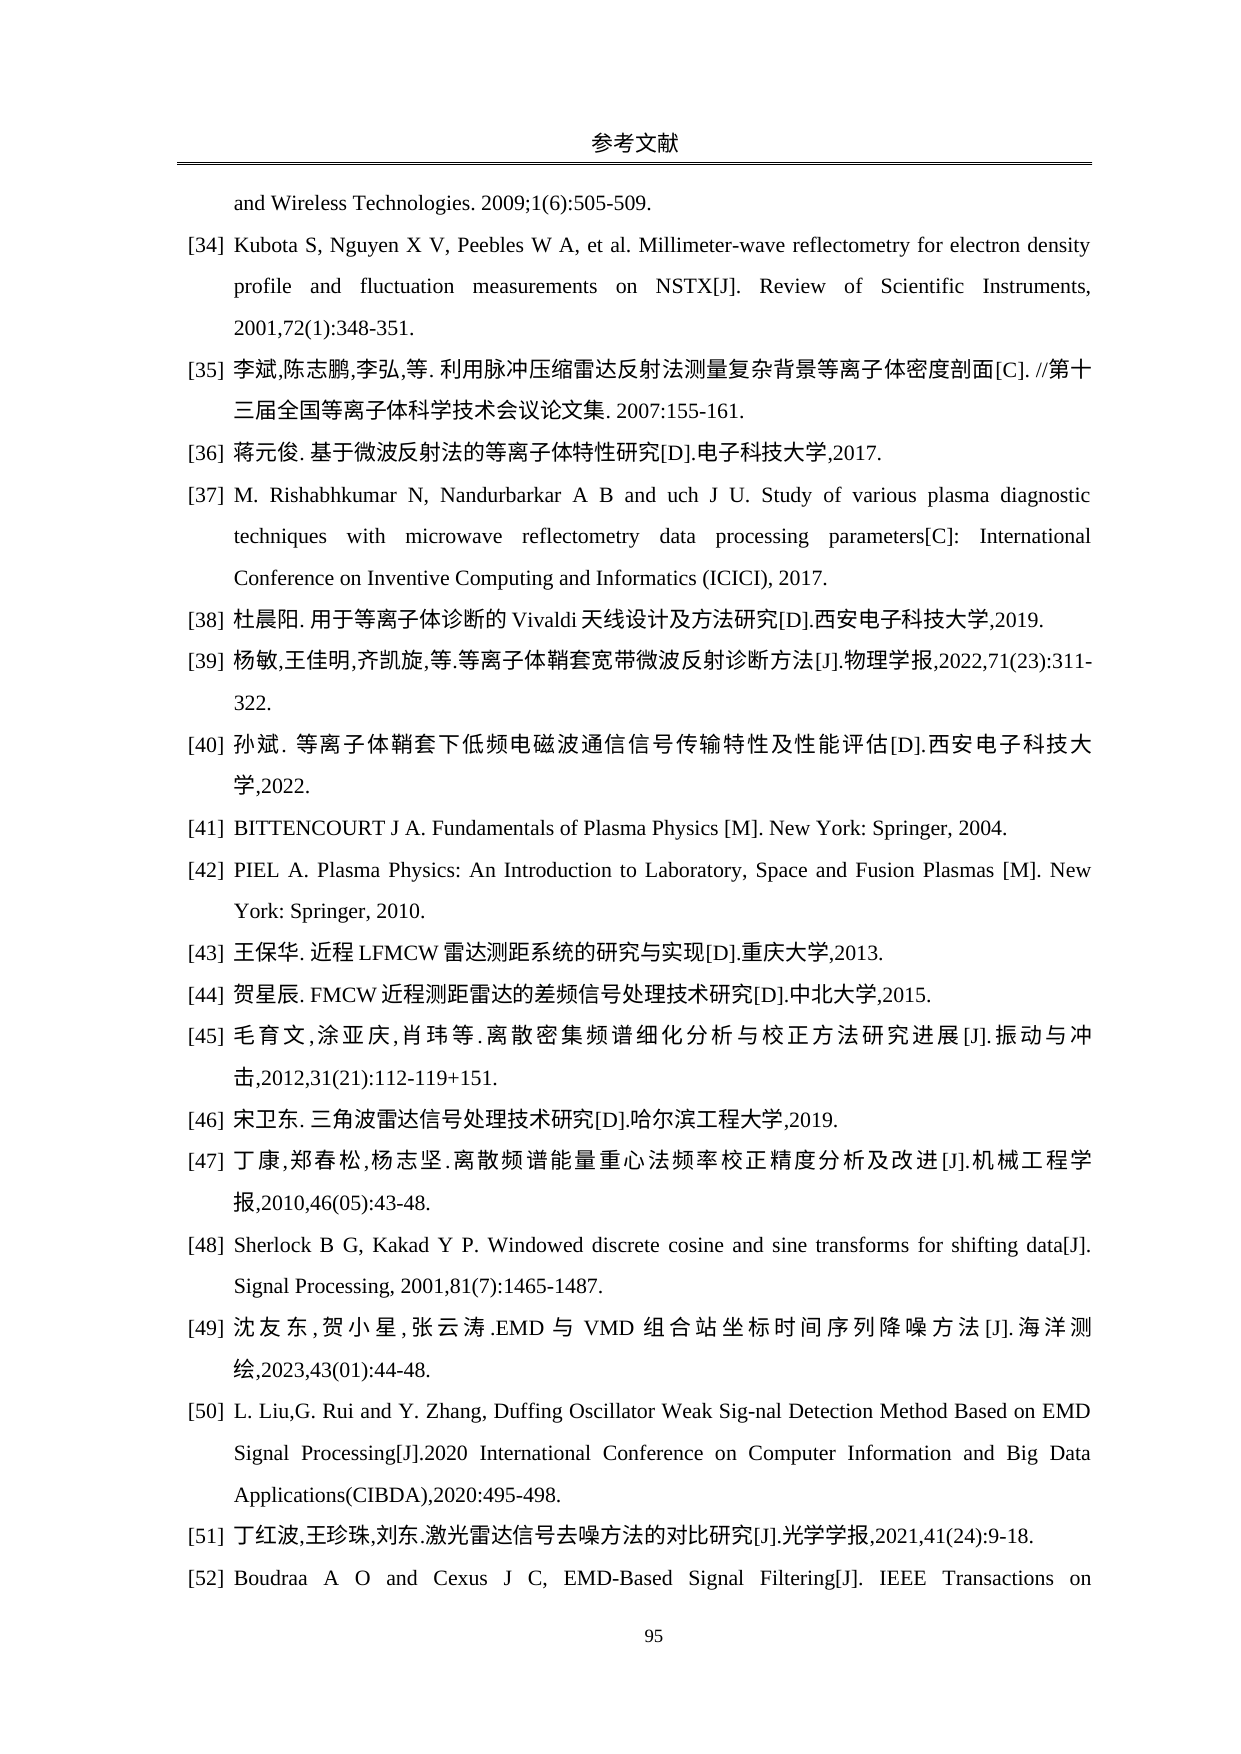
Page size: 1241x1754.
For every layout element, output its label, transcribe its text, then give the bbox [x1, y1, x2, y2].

list Sherlock B G, Kakad Y P. Windowed discrete cosine and sine transforms for shifting data[J]. Signal Processing, 2001,81(7):1465-1487. [188, 1219, 1092, 1302]
list L. Liu,G. Rui and Y. Zhang, Duffing Oscillator Weak Sig-nal Detection Method Based on EMD Signal Processing[J].2020 International Conference on Computer Information and Big Data Applications(CIBDA),2020:495-498. [188, 1386, 1092, 1511]
list 宋卫东. 三角波雷达信号处理技术研究[D].哈尔滨工程大学,2019. [188, 1094, 1092, 1136]
list 沈友东,贺小星,张云涛.EMD与VMD组合站坐标时间序列降噪方法[J].海洋测绘,2023,43(01):44-48. [188, 1302, 1092, 1386]
list 毛育文,涂亚庆,肖玮等.离散密集频谱细化分析与校正方法研究进展[J].振动与冲击,2012,31(21):112-119+151. [188, 1011, 1092, 1094]
list 李斌,陈志鹏,李弘,等. 利用脉冲压缩雷达反射法测量复杂背景等离子体密度剖面[C]. //第十三届全国等离子体科学技术会议论文集. 2007:155-161. [188, 344, 1092, 427]
list 孙斌. 等离子体鞘套下低频电磁波通信信号传输特性及性能评估[D].西安电子科技大学,2022. [188, 719, 1092, 802]
list 丁康,郑春松,杨志坚.离散频谱能量重心法频率校正精度分析及改进[J].机械工程学报,2010,46(05):43-48. [188, 1136, 1092, 1219]
list Boudraa A O and Cexus J C, EMD-Based Signal Filtering[J]. IEEE Transactions on Instrumentation and Measurement. 2007,56(6):2196-2202. [188, 1552, 1092, 1594]
list 杜晨阳. 用于等离子体诊断的Vivaldi天线设计及方法研究[D].西安电子科技大学,2019. [188, 594, 1092, 636]
list 丁红波,王珍珠,刘东.激光雷达信号去噪方法的对比研究[J].光学学报,2021,41(24):9-18. [188, 1511, 1092, 1552]
list Kubota S, Nguyen X V, Peebles W A, et al. Millimeter-wave reflectometry for electron density profile and fluctuation measurements on NSTX[J]. Review of Scientific Instruments, 2001,72(1):348-351. [188, 219, 1092, 344]
list 蒋元俊. 基于微波反射法的等离子体特性研究[D].电子科技大学,2017. [188, 427, 1092, 469]
list PIEL A. Plasma Physics: An Introduction to Laboratory, Space and Fusion Plasmas [M]. New York: Springer, 2010. [188, 844, 1092, 927]
list M. Rishabhkumar N, Nandurbarkar A B and uch J U. Study of various plasma diagnostic techniques with microwave reflectometry data processing parameters[C]: International Conference on Inventive Computing and Informatics (ICICI), 2017. [188, 469, 1092, 594]
list 王保华. 近程LFMCW雷达测距系统的研究与实现[D].重庆大学,2013. [188, 927, 1092, 969]
list 杨敏,王佳明,齐凯旋,等.等离子体鞘套宽带微波反射诊断方法[J].物理学报,2022,71(23):311-322. [188, 636, 1092, 719]
list 贺星辰. FMCW近程测距雷达的差频信号处理技术研究[D].中北大学,2015. [188, 969, 1092, 1011]
list BITTENCOURT J A. Fundamentals of Plasma Physics [M]. New York: Springer, 2004. [188, 802, 1092, 844]
